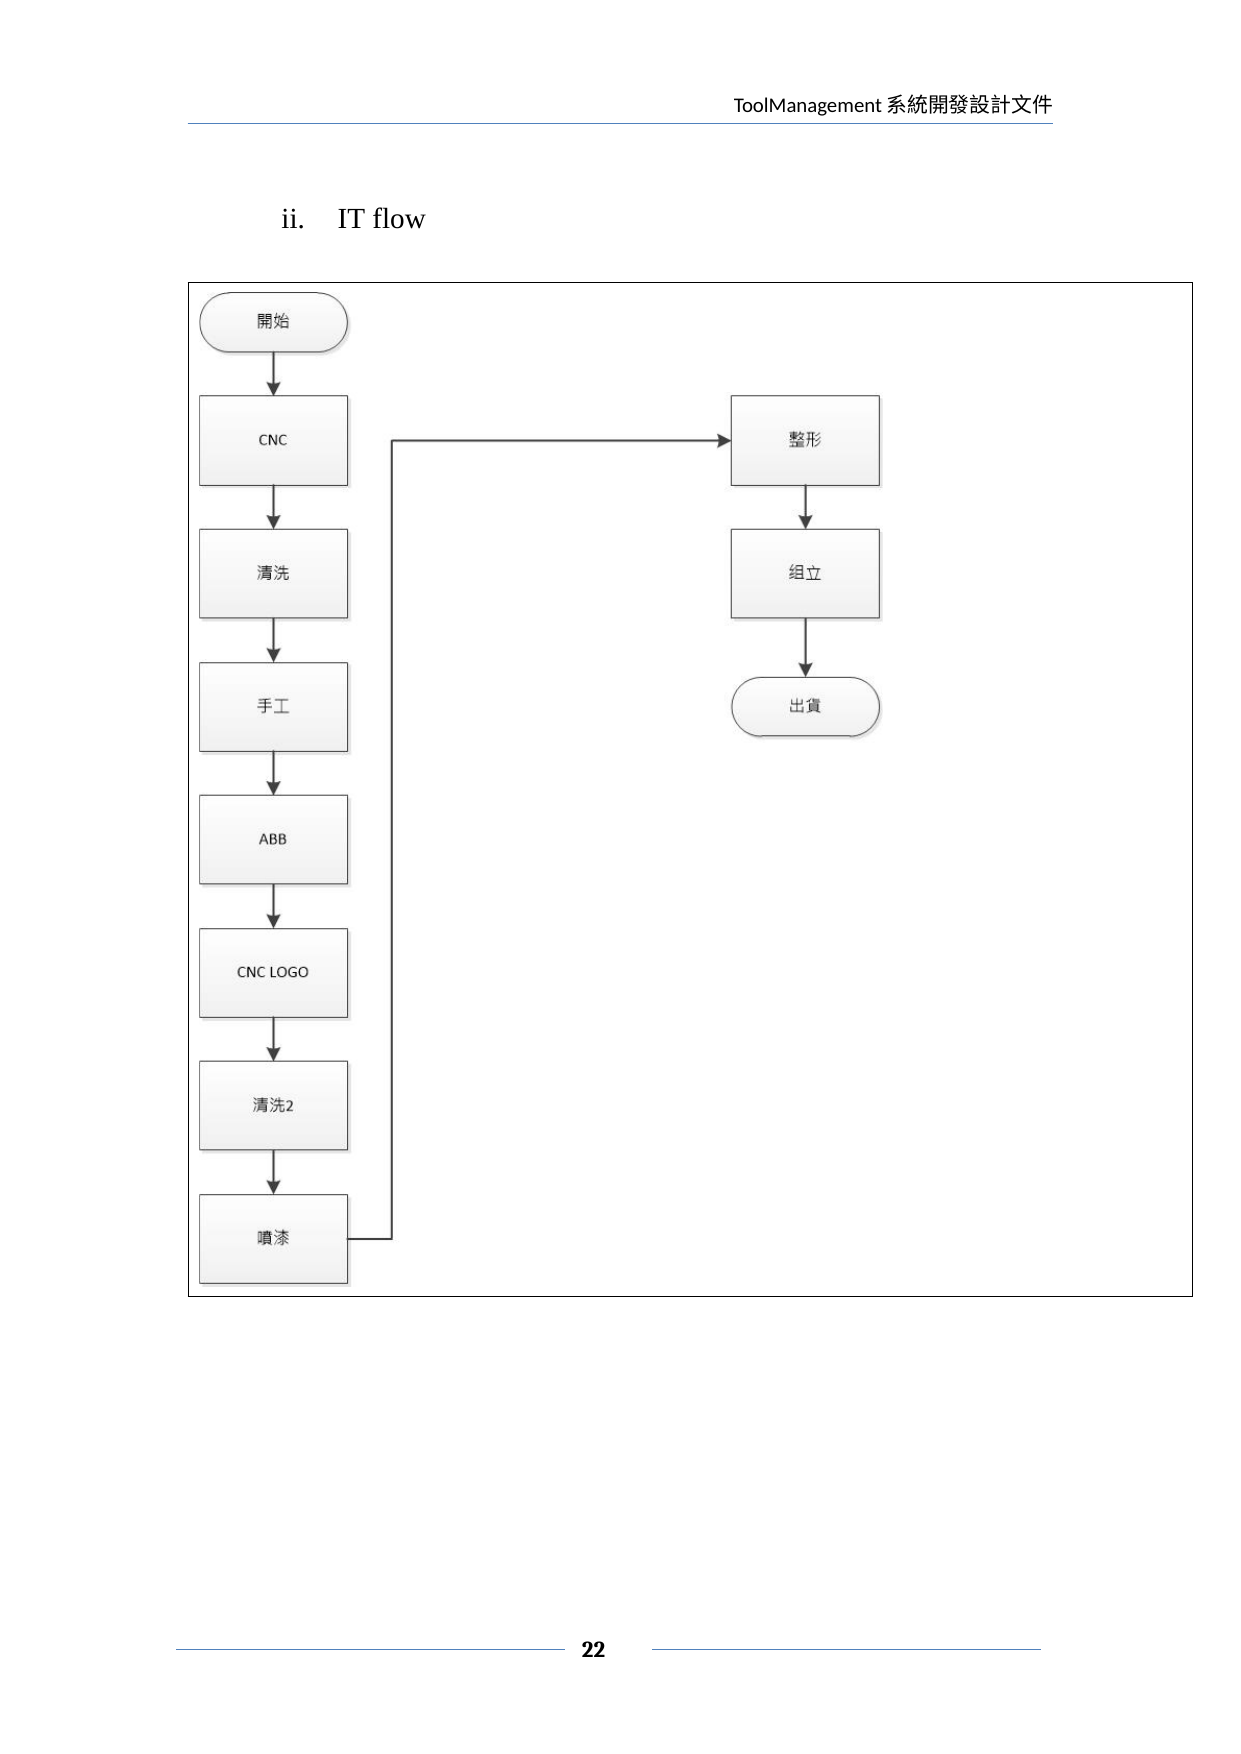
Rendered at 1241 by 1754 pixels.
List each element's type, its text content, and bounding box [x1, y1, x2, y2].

text IT flow [281, 199, 1053, 236]
table_header [189, 283, 1192, 1296]
picture [199, 292, 883, 1287]
